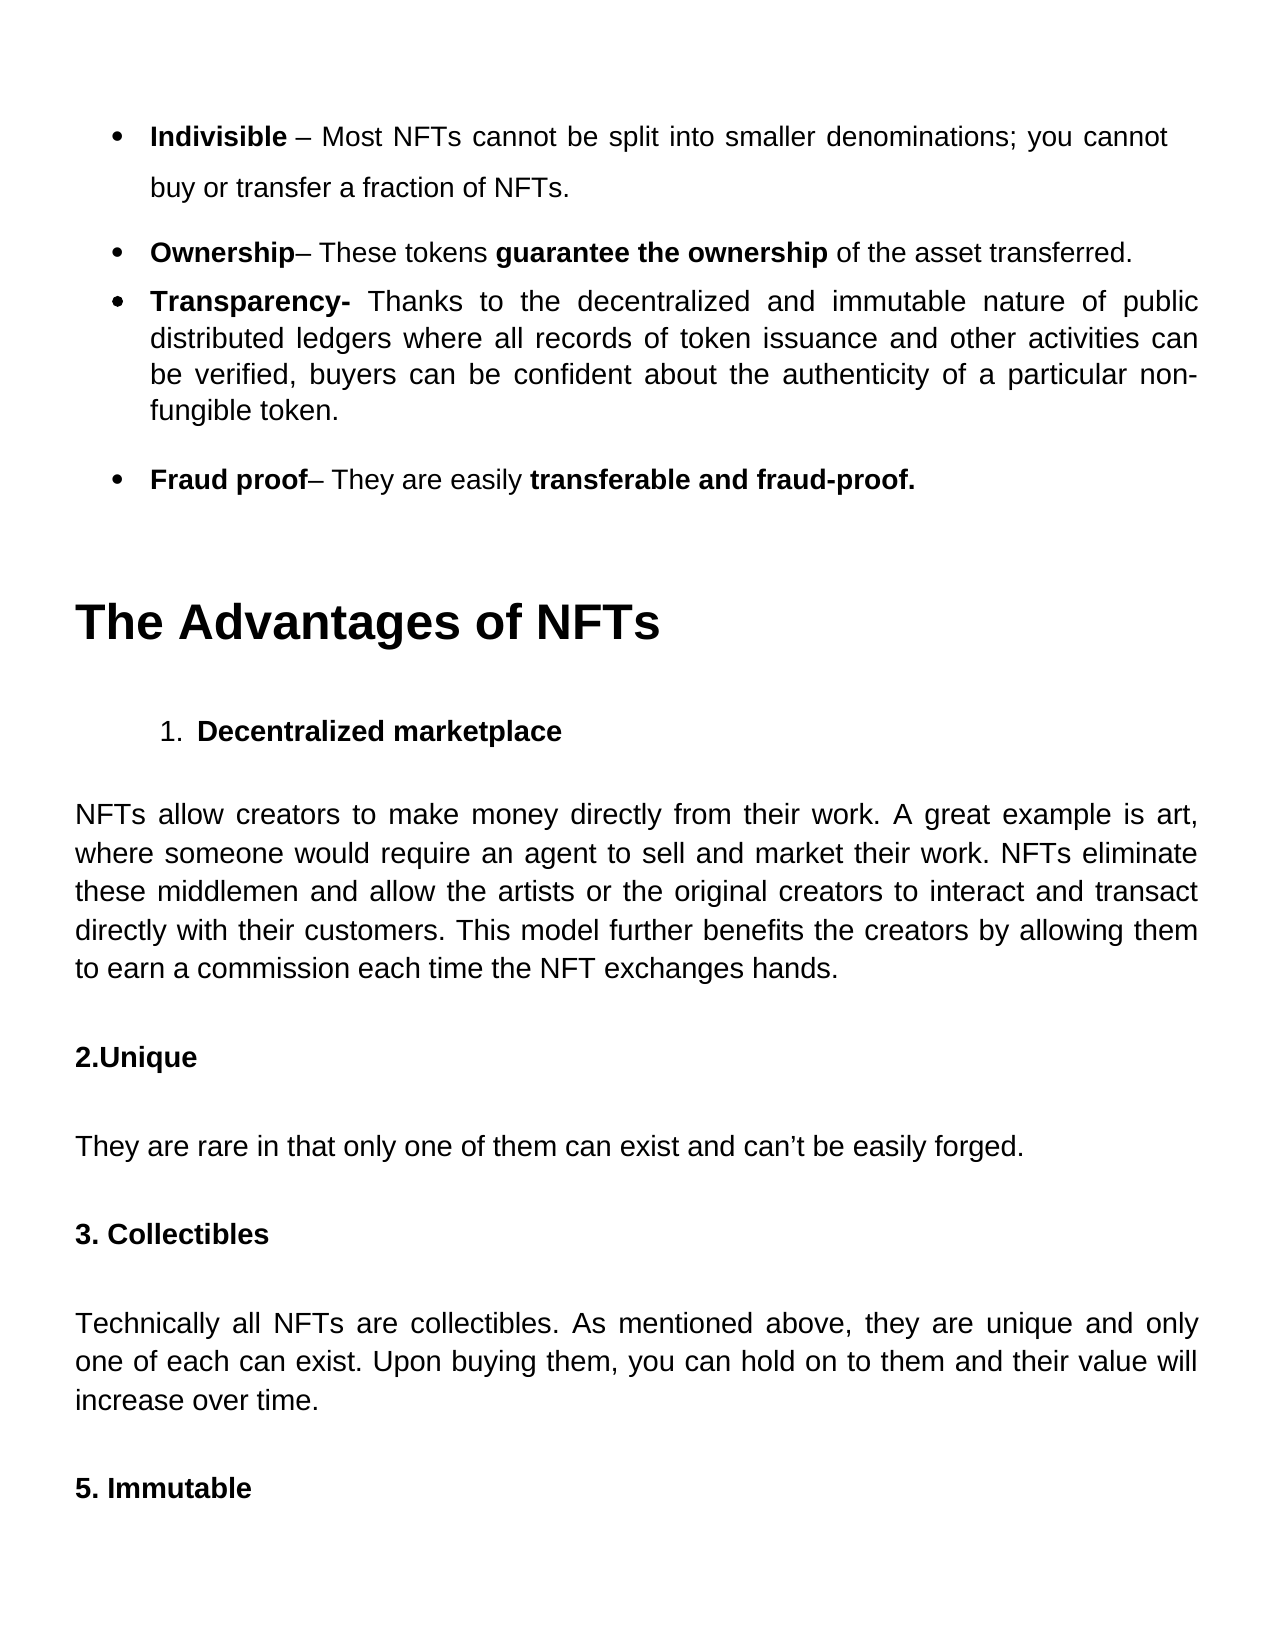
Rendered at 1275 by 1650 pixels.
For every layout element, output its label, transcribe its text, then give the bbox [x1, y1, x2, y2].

text Technically all NFTs are collectibles. As mentioned above, they are unique and only one of each can exist. Upon buying them, you can hold on to them and their value will increase over time. [75, 1306, 1200, 1416]
list Fraud proof– They are easily transferable and fraud-proof. [112, 446, 1169, 496]
text The Advantages of NFTs [75, 593, 1200, 650]
list Ownership– These tokens guarantee the ownership of the asset transferred. [112, 219, 1169, 269]
text They are rare in that only one of them can exist and can’t be easily forged. [75, 1129, 1200, 1162]
text NFTs allow creators to make money directly from their work. A great example is art, where someone would require an agent to sell and market their work. NFTs eliminate these middlemen and allow the artists or the original creators to interact and transact directly with their customers. This model further benefits the creators by allowing them to earn a commission each time the NFT exchanges hands. [75, 797, 1200, 985]
text 2.Unique [75, 1040, 1200, 1074]
list Indivisible – Most NFTs cannot be split into smaller denominations; you cannot buy or transfer a fraction of NFTs. [112, 103, 1169, 203]
text 3. Collectibles [75, 1217, 1200, 1251]
text 5. Immutable [75, 1471, 1200, 1505]
list Decentralized marketplace [159, 704, 1200, 747]
list Transparency- Thanks to the decentralized and immutable nature of public distributed ledgers where all records of token issuance and other activities can be verified, buyers can be confident about the authenticity of a particular non-fungible token. [112, 284, 1200, 426]
